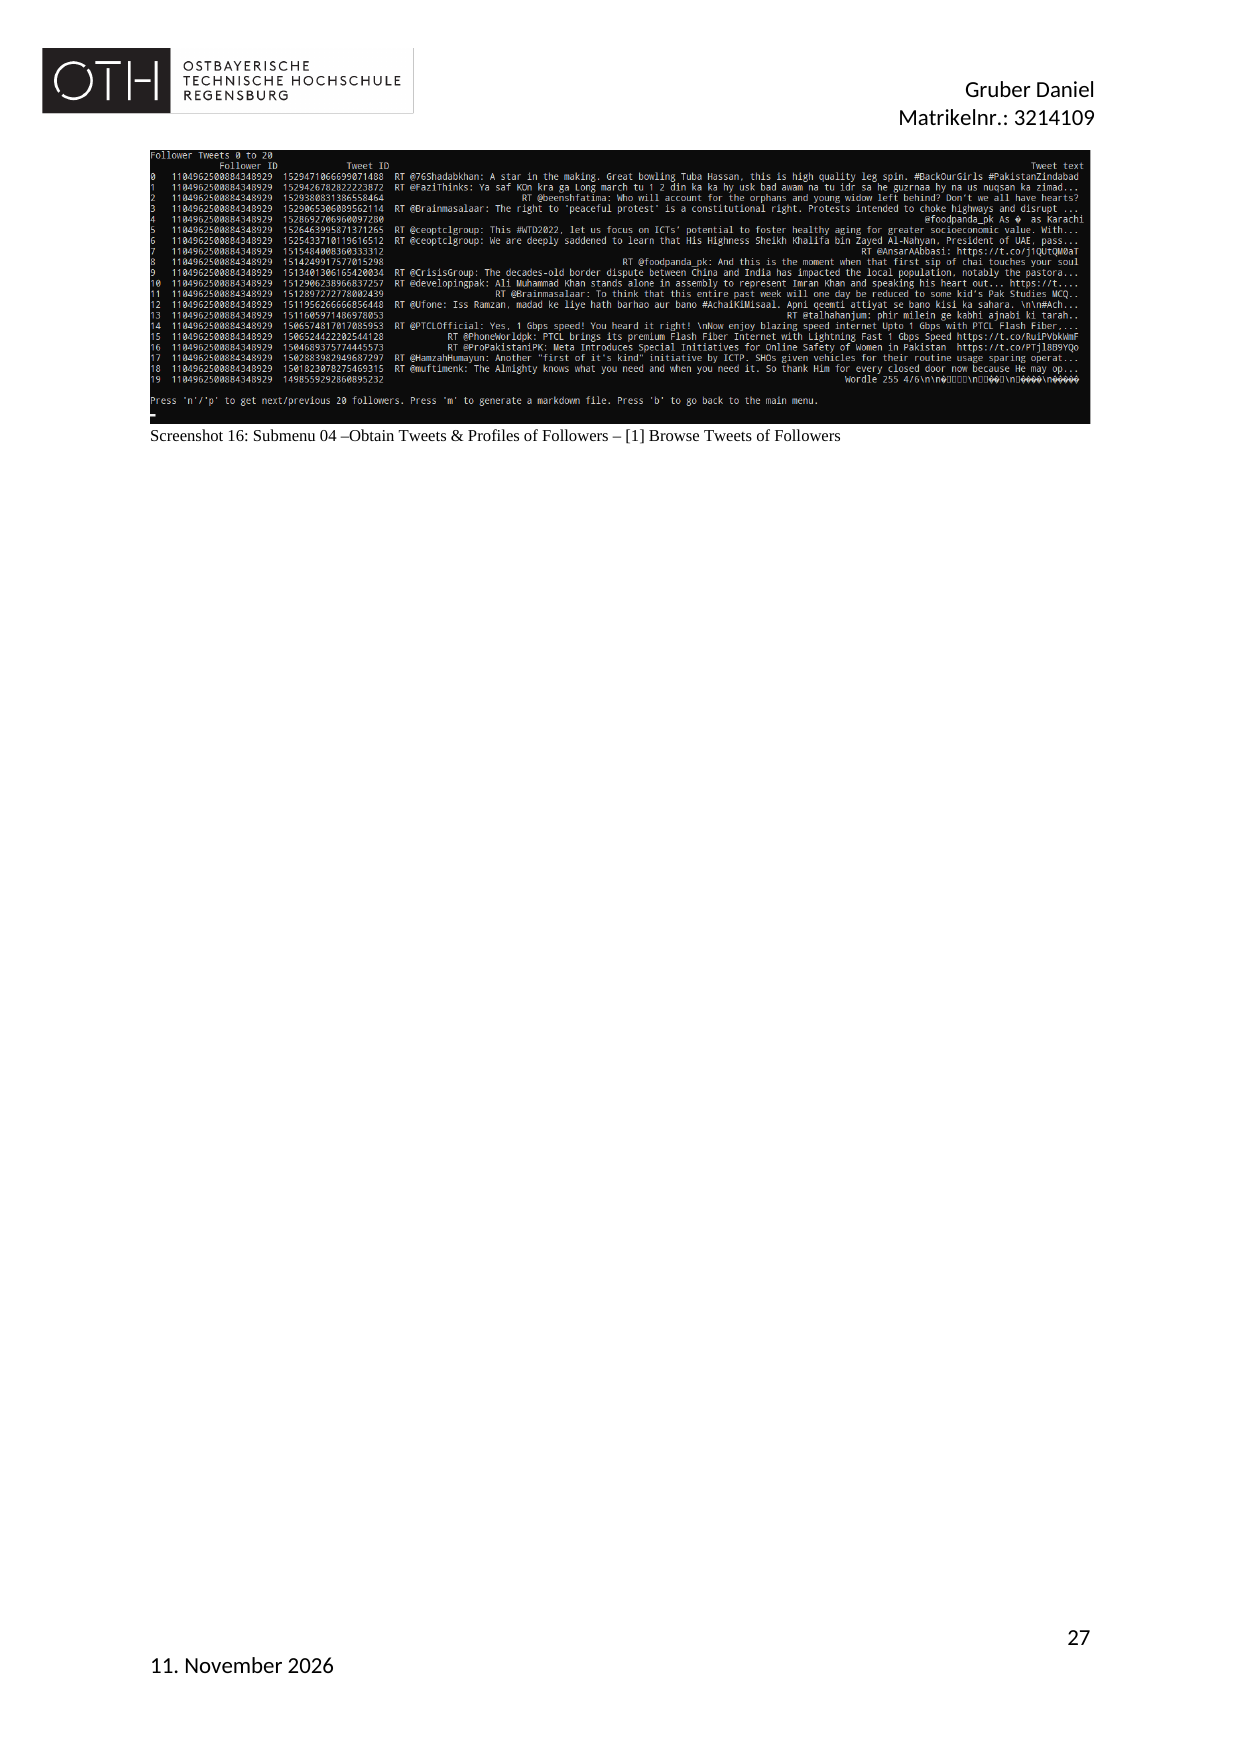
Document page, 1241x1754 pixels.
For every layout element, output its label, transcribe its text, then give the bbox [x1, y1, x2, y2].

picture [41, 48, 416, 117]
text Screenshot 16: Submenu 04 –Obtain Tweets & Profiles of Followers – [1] Browse Tweets of Followers [150, 424, 1090, 444]
picture [150, 150, 1091, 424]
